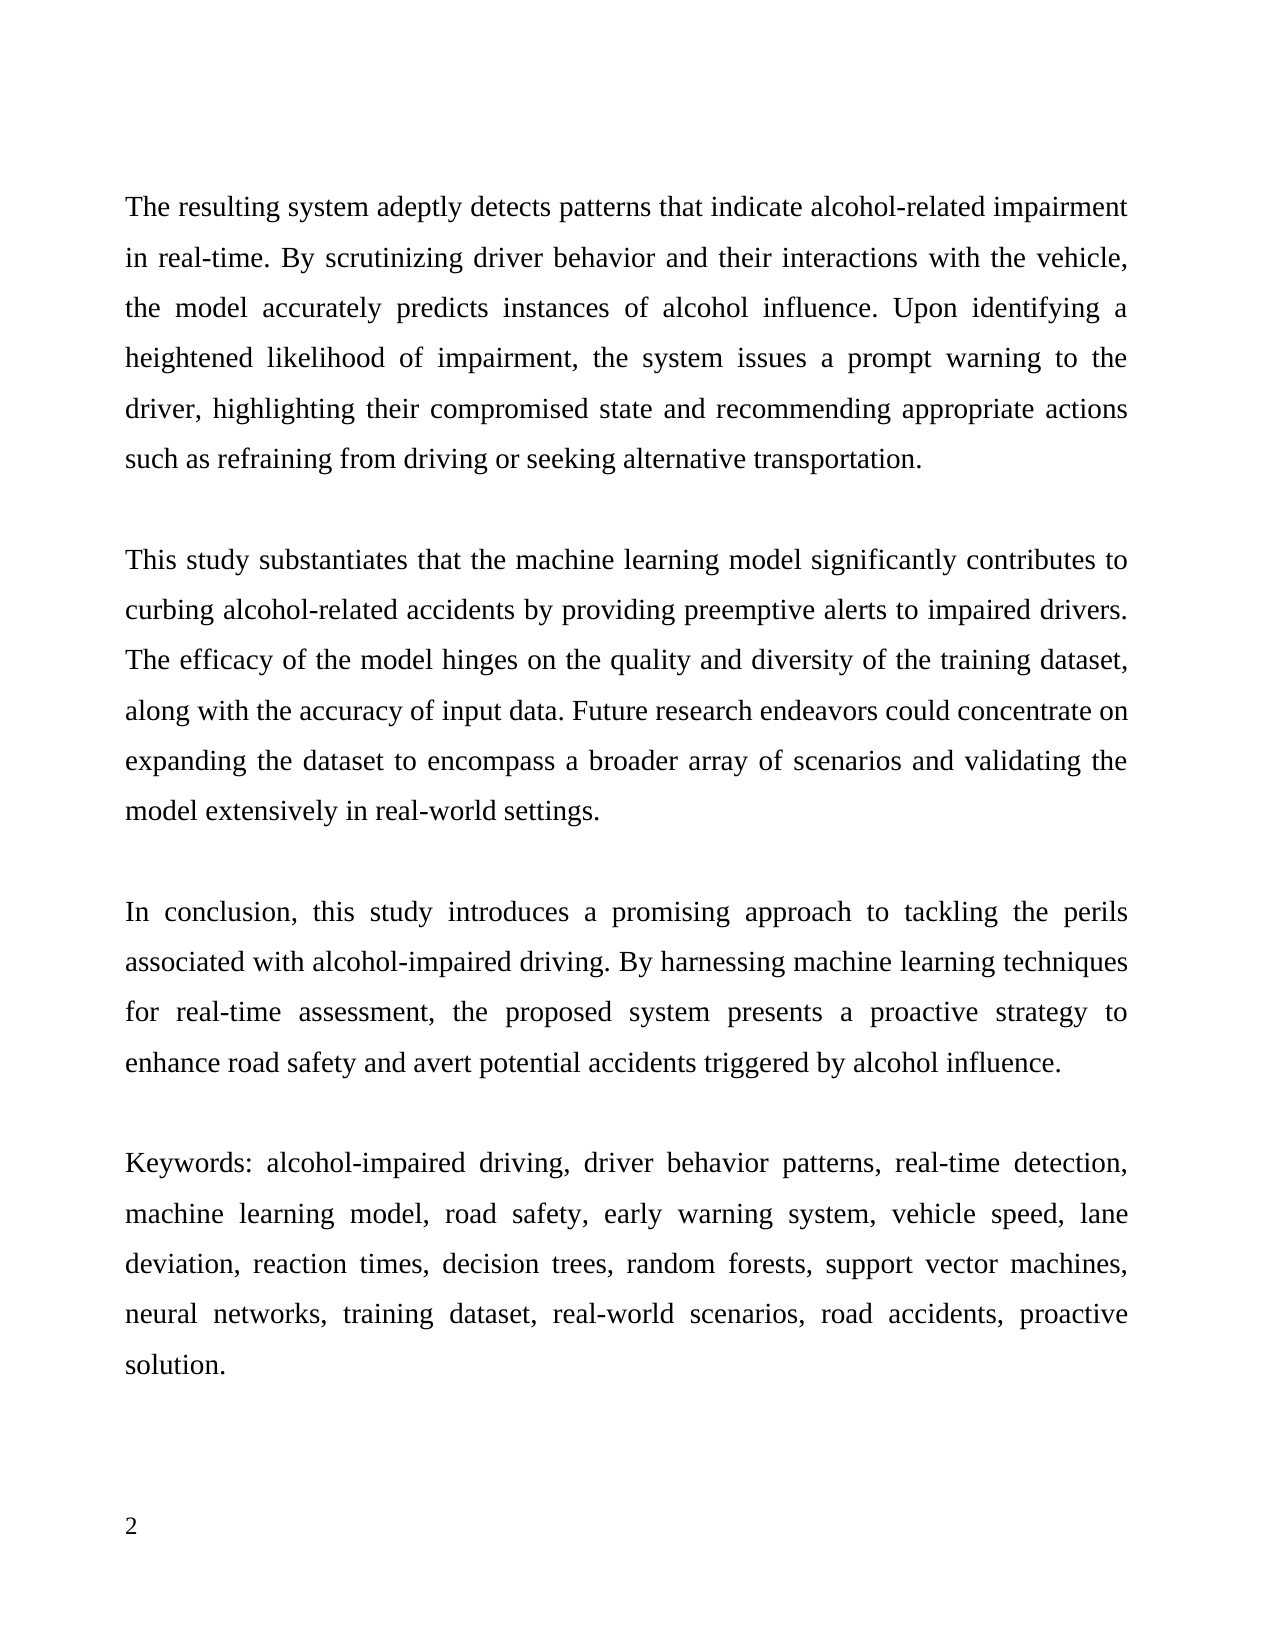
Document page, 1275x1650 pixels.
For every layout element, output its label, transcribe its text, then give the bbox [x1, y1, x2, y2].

text Keywords: alcohol-impaired driving, driver behavior patterns, real-time detection, machine learning model, road safety, early warning system, vehicle speed, lane deviation, reaction times, decision trees, random forests, support vector machines, neural networks, training dataset, real-world scenarios, road accidents, proactive solution. [125, 1146, 1129, 1380]
text In conclusion, this study introduces a promising approach to tackling the perils associated with alcohol-impaired driving. By harnessing machine learning techniques for real-time assessment, the proposed system presents a proactive strategy to enhance road safety and avert potential accidents triggered by alcohol influence. [125, 894, 1129, 1078]
text This study substantiates that the machine learning model significantly contributes to curbing alcohol-related accidents by providing preemptive alerts to impaired drivers. The efficacy of the model hinges on the quality and diversity of the training dataset, along with the accuracy of input data. Future research endeavors could concentrate on expanding the dataset to encompass a broader array of scenarios and validating the model extensively in real-world settings. [125, 542, 1129, 827]
text The resulting system adeptly detects patterns that indicate alcohol-related impairment in real-time. By scrutinizing driver behavior and their interactions with the vehicle, the model accurately predicts instances of alcohol influence. Upon identifying a heightened likelihood of impairment, the system issues a prompt warning to the driver, highlighting their compromised state and recommending appropriate actions such as refraining from driving or seeking alternative transportation. [125, 189, 1129, 475]
